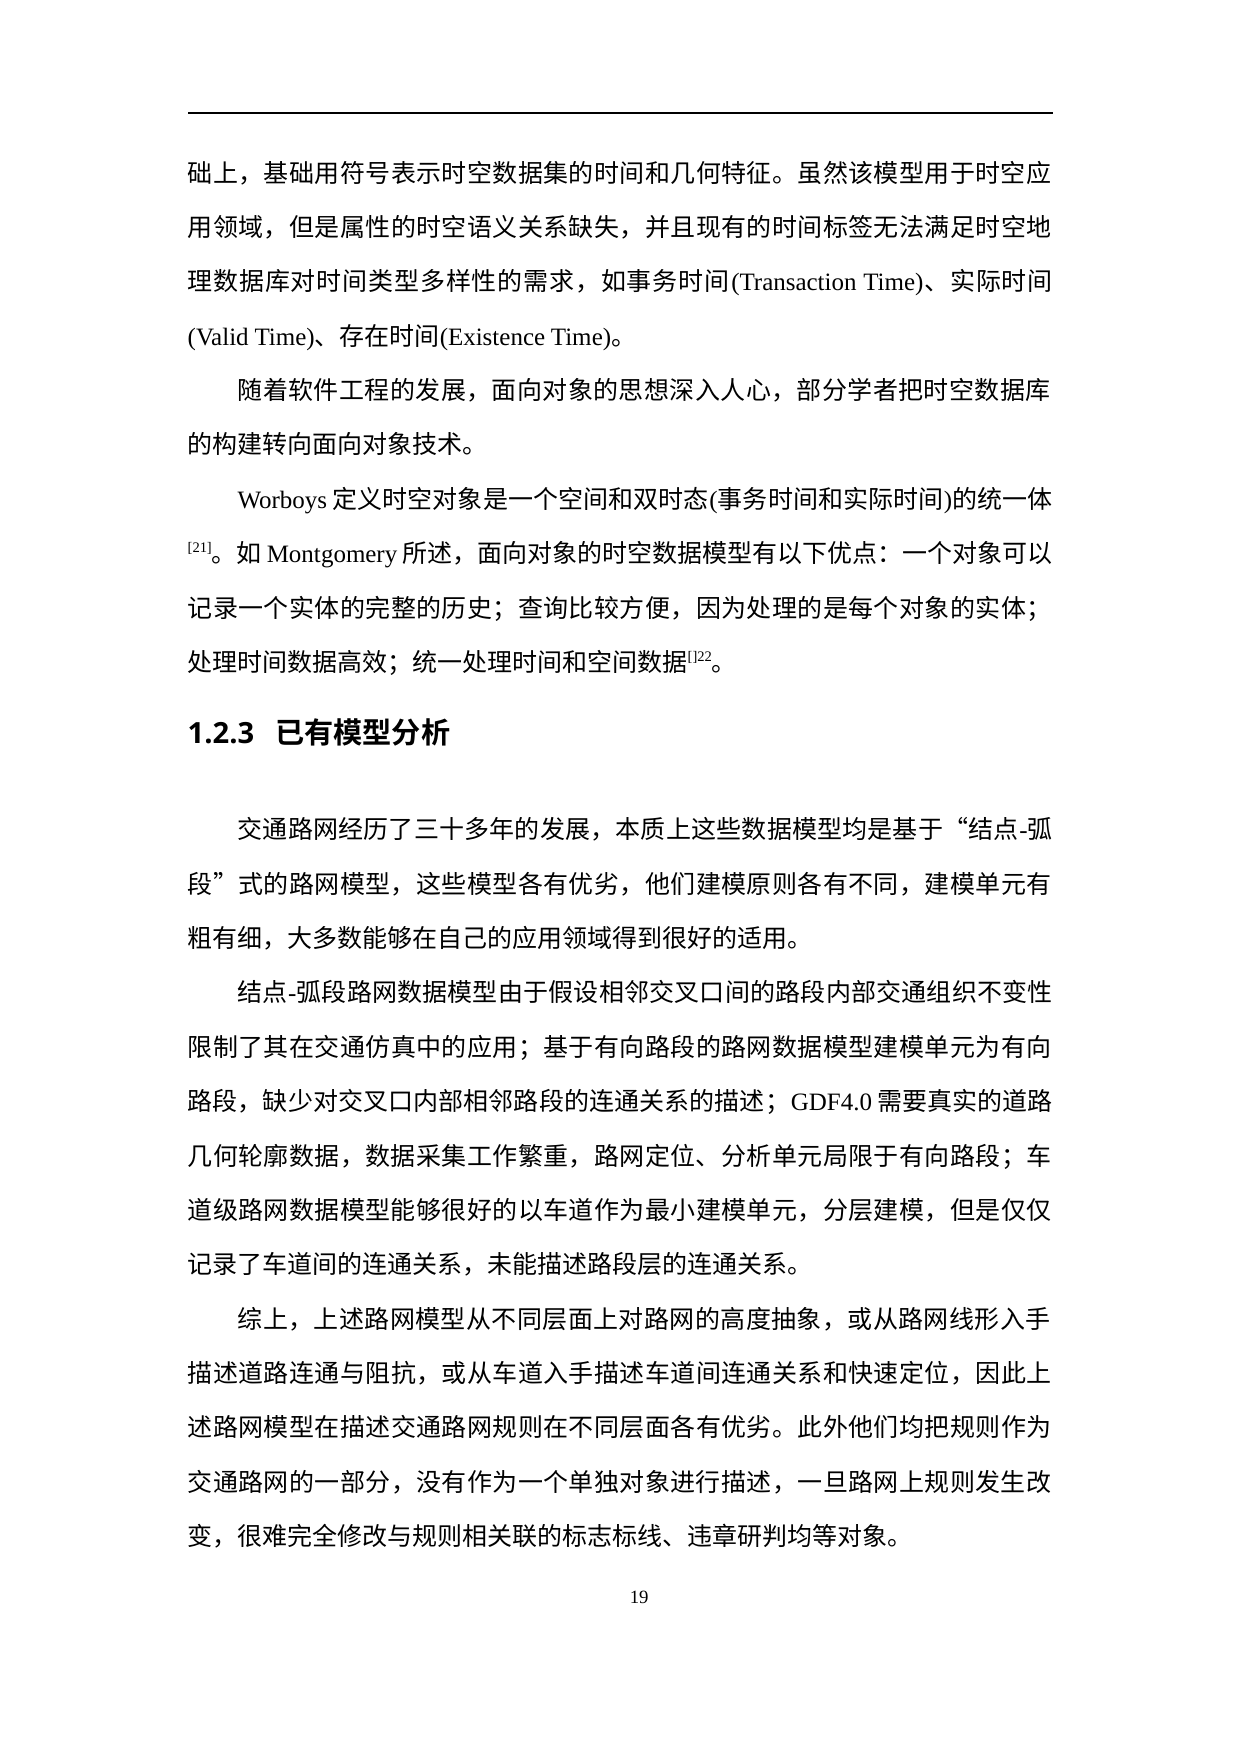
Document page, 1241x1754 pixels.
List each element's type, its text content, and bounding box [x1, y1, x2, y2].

text 结点-弧段路网数据模型由于假设相邻交叉口间的路段内部交通组织不变性限制了其在交通仿真中的应用；基于有向路段的路网数据模型建模单元为有向路段，缺少对交叉口内部相邻路段的连通关系的描述；GDF4.0需要真实的道路几何轮廓数据，数据采集工作繁重，路网定位、分析单元局限于有向路段；车道级路网数据模型能够很好的以车道作为最小建模单元，分层建模，但是仅仅记录了车道间的连通关系，未能描述路段层的连通关系。 [187, 973, 1053, 1281]
text Worboys定义时空对象是一个空间和双时态(事务时间和实际时间)的统一体[21]。如Montgomery所述，面向对象的时空数据模型有以下优点：一个对象可以记录一个实体的完整的历史；查询比较方便，因为处理的是每个对象的实体；处理时间数据高效；统一处理时间和空间数据[]22。 [187, 479, 1053, 679]
text 交通路网经历了三十多年的发展，本质上这些数据模型均是基于“结点-弧段”式的路网模型，这些模型各有优劣，他们建模原则各有不同，建模单元有粗有细，大多数能够在自己的应用领域得到很好的适用。 [187, 810, 1053, 955]
text 随着软件工程的发展，面向对象的思想深入人心，部分学者把时空数据库的构建转向面向对象技术。 [187, 371, 1053, 461]
text 已有模型分析 [187, 709, 1053, 752]
text 综上，上述路网模型从不同层面上对路网的高度抽象，或从路网线形入手描述道路连通与阻抗，或从车道入手描述车道间连通关系和快速定位，因此上述路网模型在描述交通路网规则在不同层面各有优劣。此外他们均把规则作为交通路网的一部分，没有作为一个单独对象进行描述，一旦路网上规则发生改变，很难完全修改与规则相关联的标志标线、违章研判均等对象。 [187, 1299, 1053, 1553]
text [187, 153, 1053, 352]
